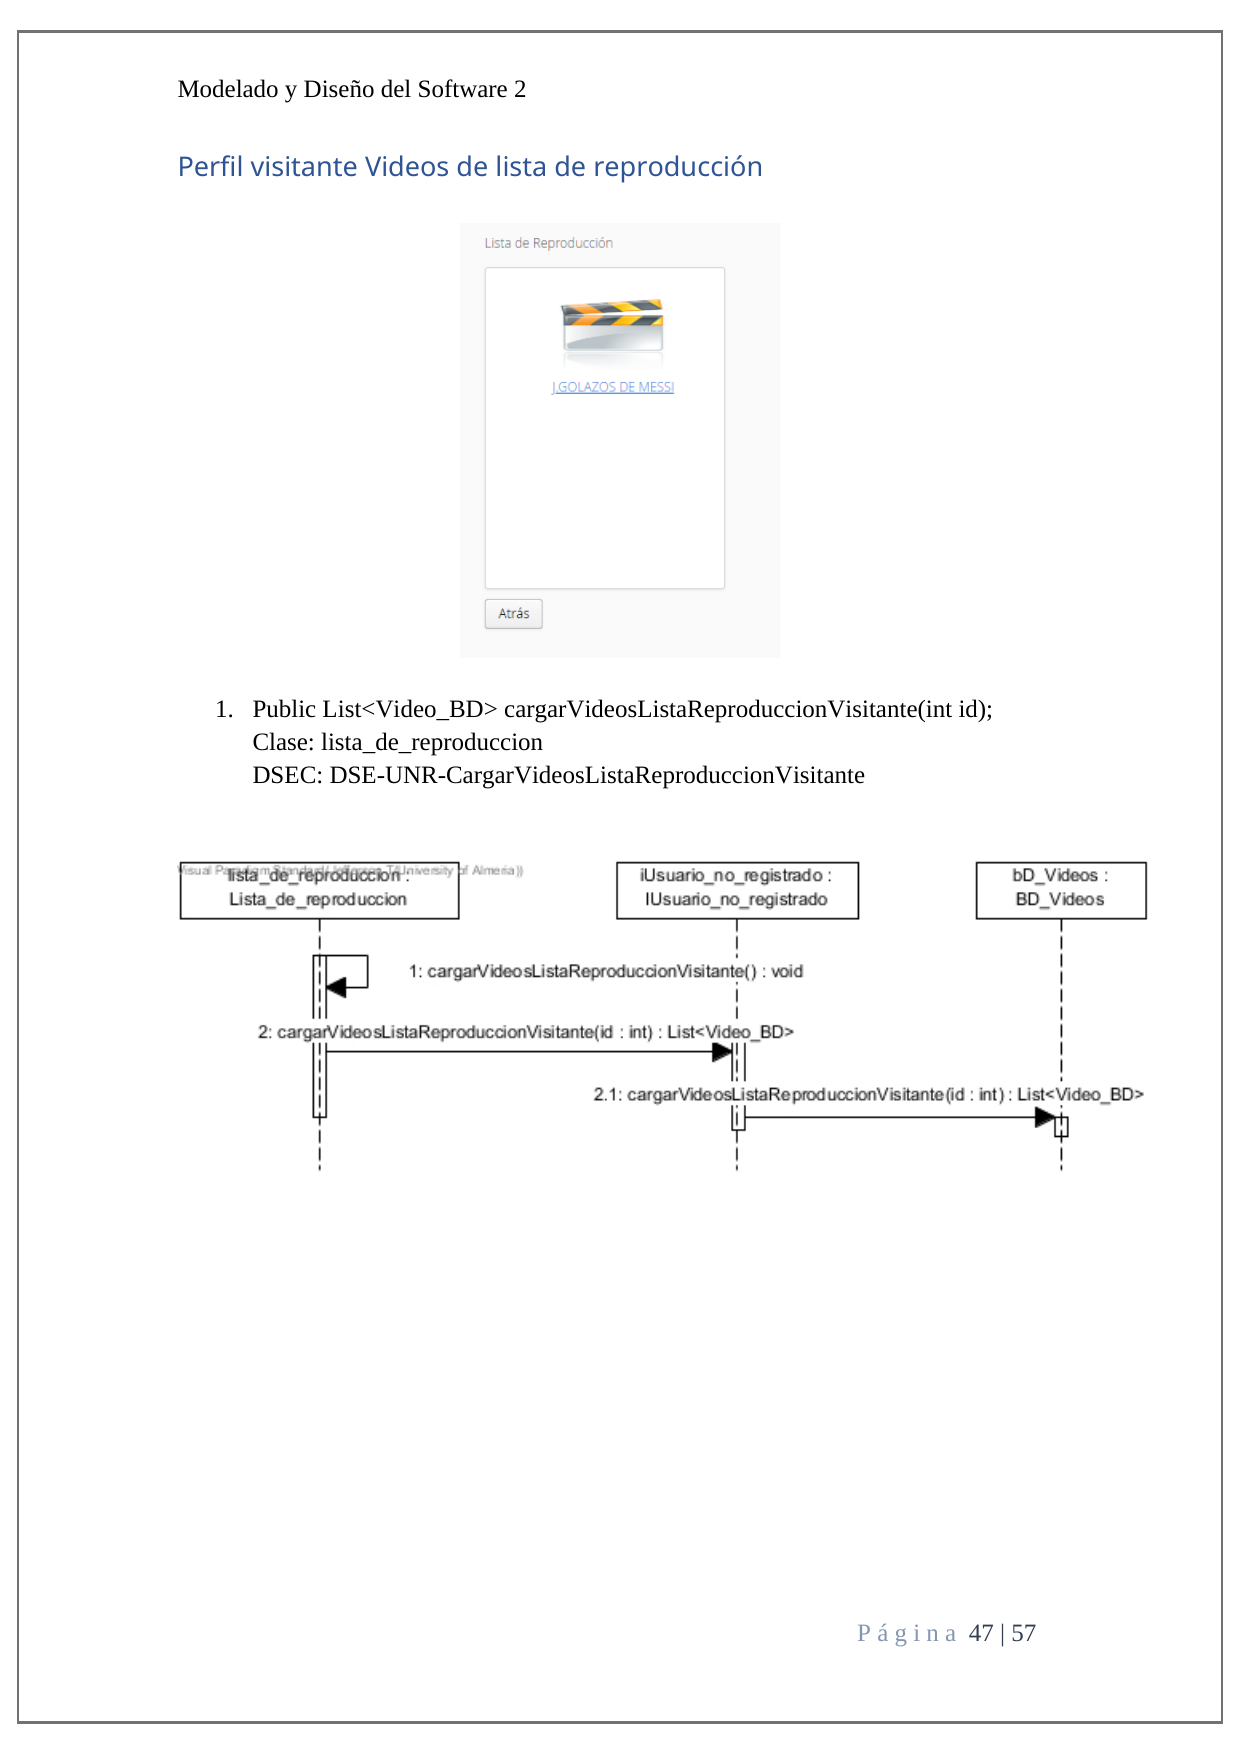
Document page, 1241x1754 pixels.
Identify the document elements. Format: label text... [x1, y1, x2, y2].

subtitle Perfil visitante Videos de lista de reproducción [177, 148, 1063, 184]
list Public List<Video_BD> cargarVideosListaReproduccionVisitante(int id); [215, 694, 1063, 723]
picture [459, 223, 781, 658]
list DSEC: DSE-UNR-CargarVideosListaReproduccionVisitante [252, 761, 1063, 789]
picture [177, 859, 1168, 1176]
list Clase: lista_de_reproduccion [252, 727, 1063, 756]
